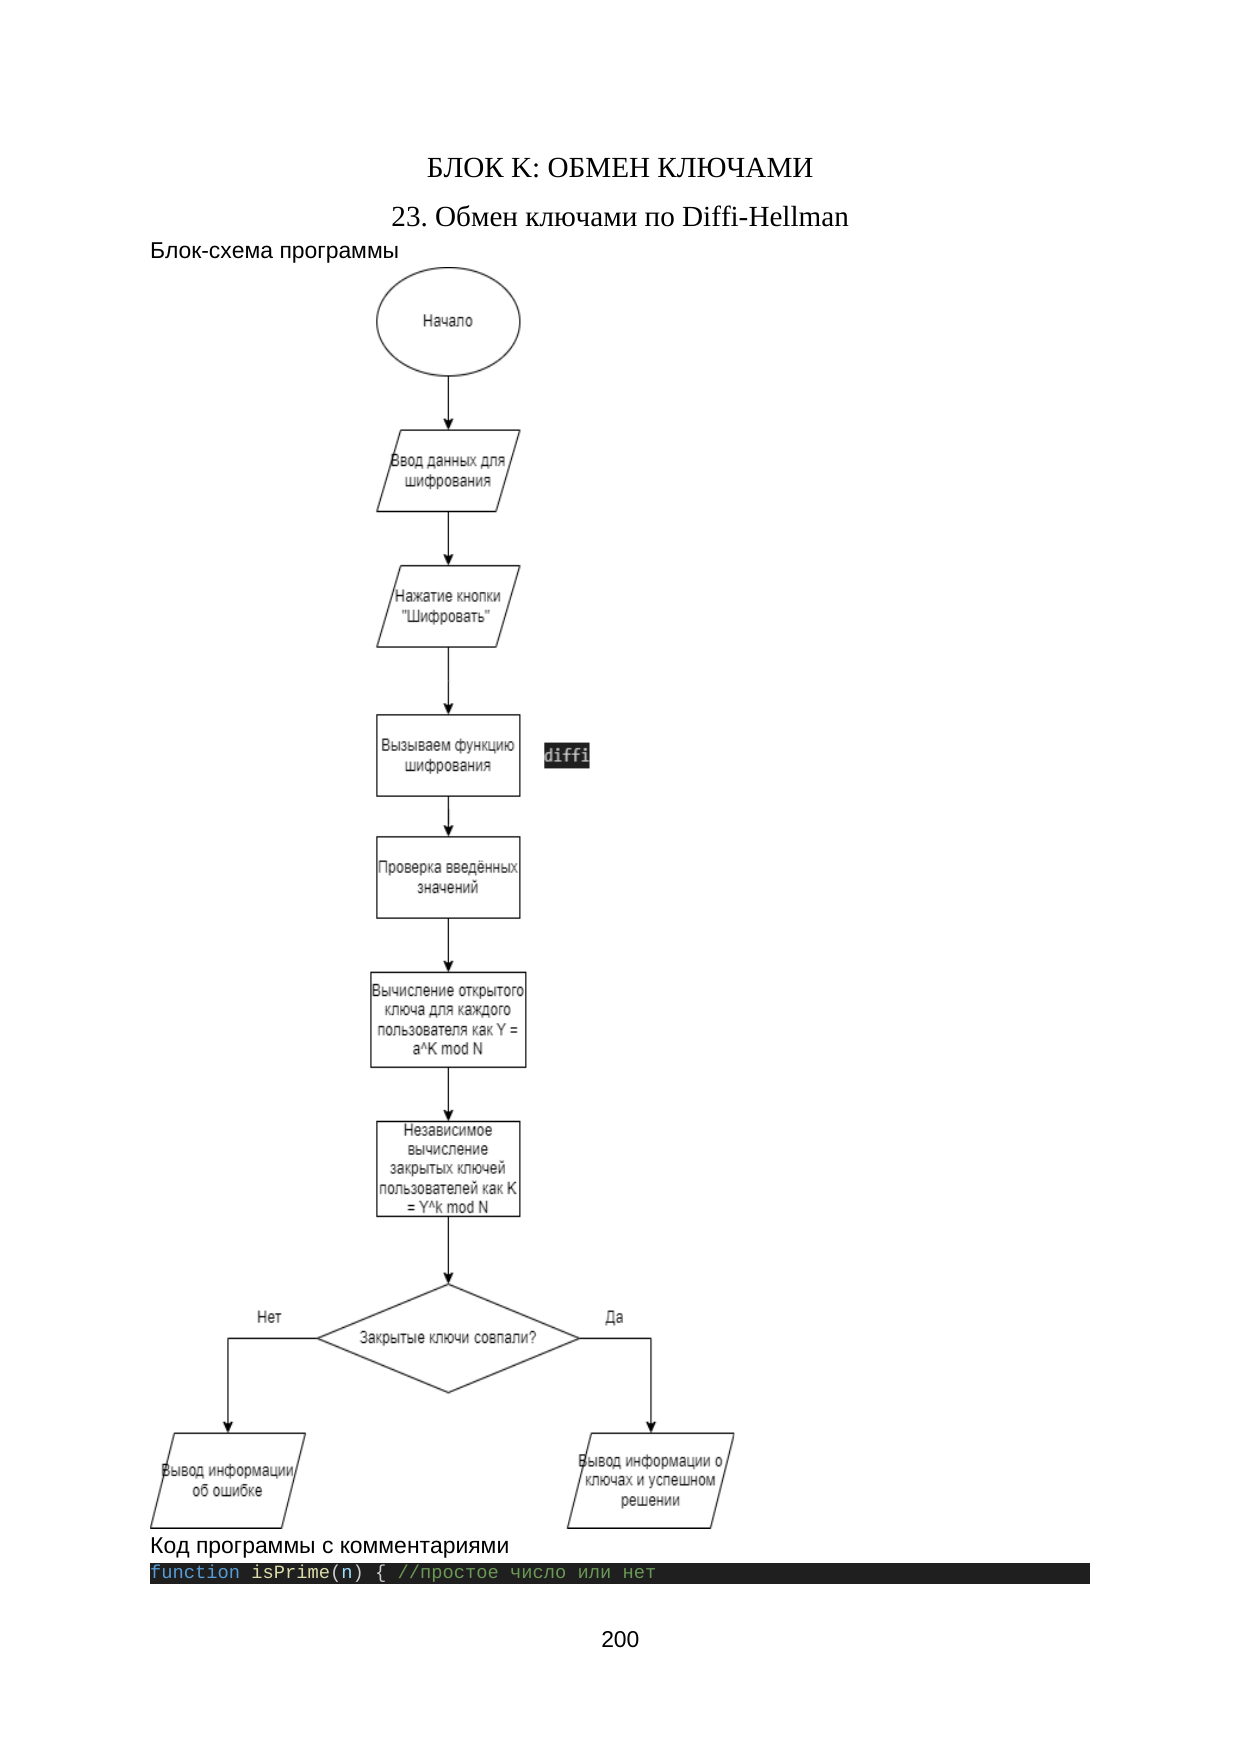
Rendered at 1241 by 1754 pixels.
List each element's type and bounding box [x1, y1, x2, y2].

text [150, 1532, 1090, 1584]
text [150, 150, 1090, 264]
picture [150, 267, 735, 1529]
